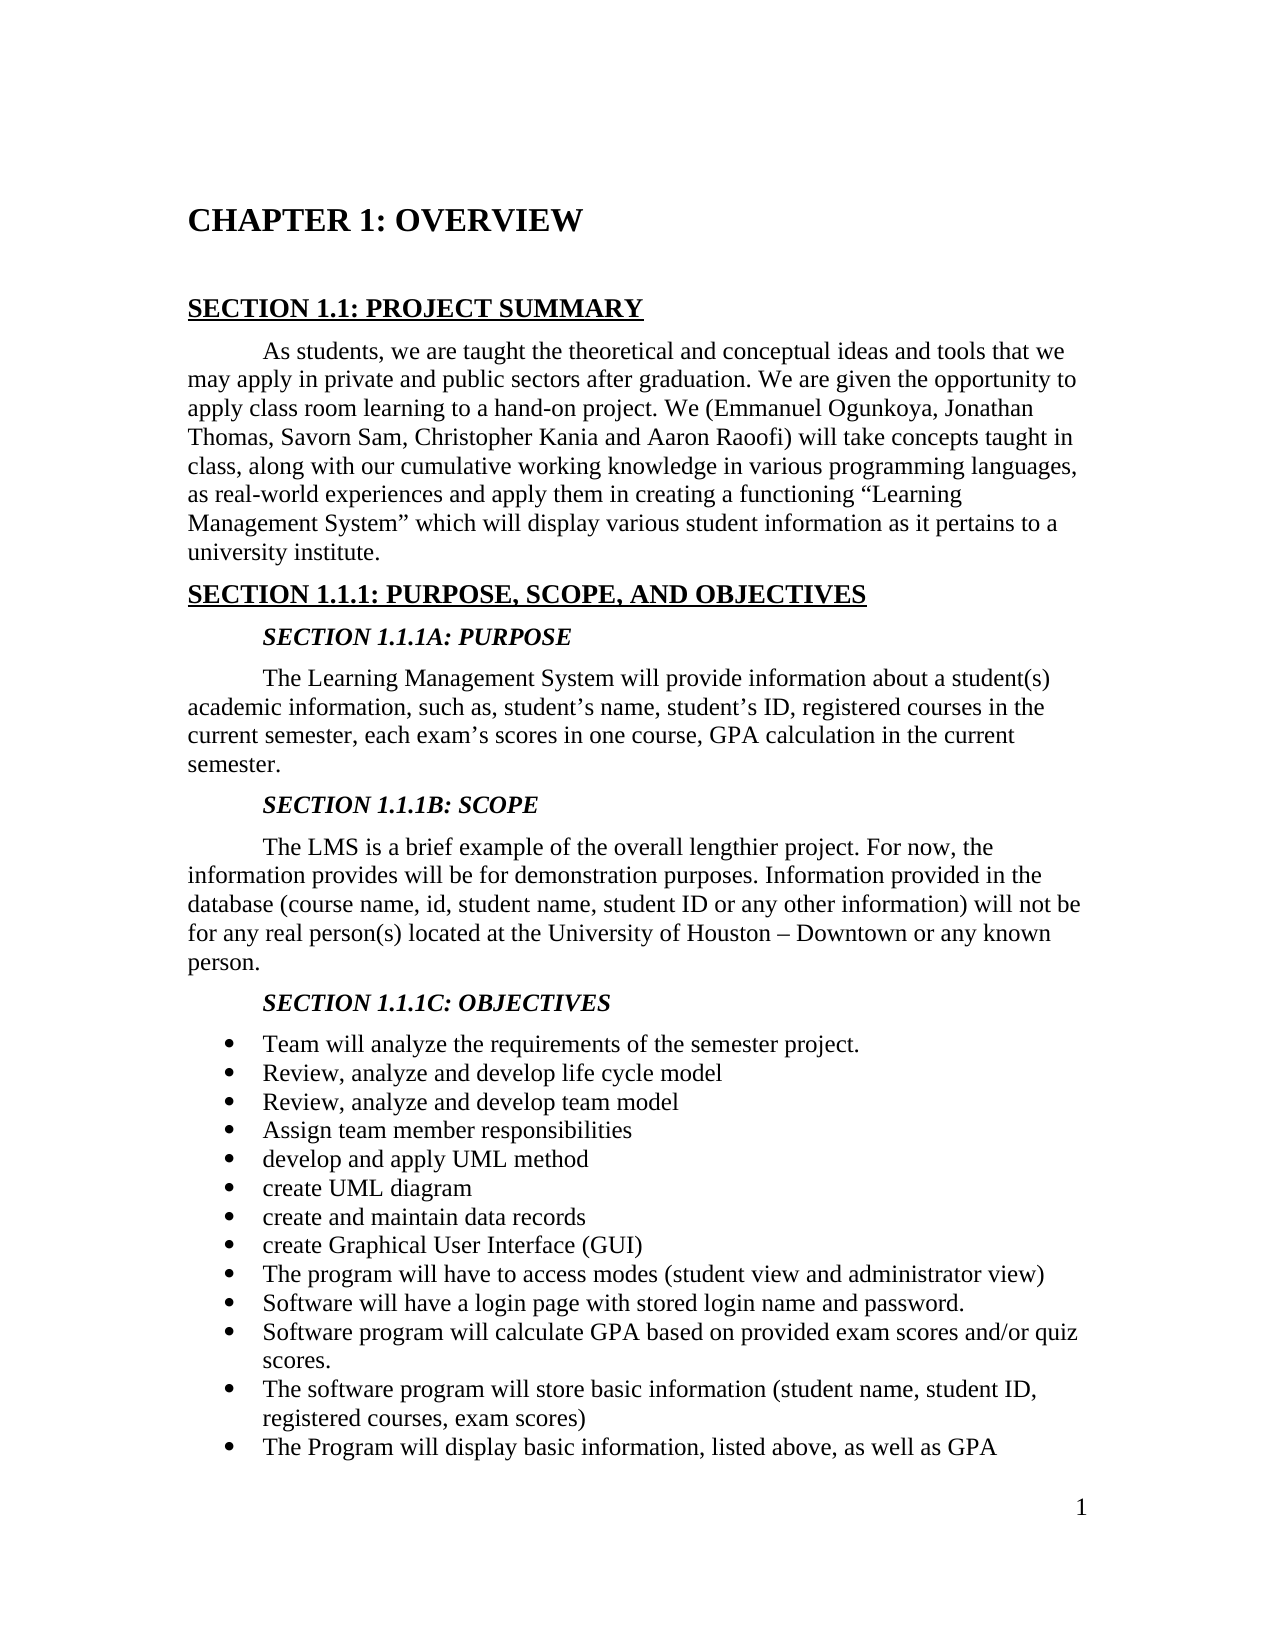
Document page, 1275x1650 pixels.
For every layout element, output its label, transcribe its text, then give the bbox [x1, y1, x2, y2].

subtitle CHAPTER 1: Overview [187, 200, 1087, 238]
list Assign team member responsibilities [225, 1116, 1087, 1144]
list Review, analyze and develop team model [225, 1087, 1087, 1116]
list create UML diagram [225, 1173, 1087, 1202]
subtitle SECTION 1.1: PROJECT SUMMARY [187, 292, 1087, 323]
list develop and apply UML method [225, 1144, 1087, 1173]
subtitle SECTION 1.1.1c: Objectives [262, 988, 1087, 1017]
text The Learning Management System will provide information about a student(s) academic information, such as, student’s name, student’s ID, registered courses in the current semester, each exam’s scores in one course, GPA calculation in the current semester. [187, 663, 1087, 778]
list create and maintain data records [225, 1202, 1087, 1231]
list Software program will calculate GPA based on provided exam scores and/or quiz scores. [225, 1317, 1087, 1374]
list Review, analyze and develop life cycle model [225, 1058, 1087, 1087]
list The Program will display basic information, listed above, as well as GPA [225, 1432, 1087, 1461]
subtitle SECTION 1.1.1: PURPOSE, SCOPE, AND OBJECTIVES [187, 578, 1087, 609]
text As students, we are taught the theoretical and conceptual ideas and tools that we may apply in private and public sectors after graduation. We are given the opportunity to apply class room learning to a hand-on project. We (Emmanuel Ogunkoya, Jonathan Thomas, Savorn Sam, Christopher Kania and Aaron Raoofi) will take concepts taught in class, along with our cumulative working knowledge in various programming languages, as real-world experiences and apply them in creating a functioning “Learning Management System” which will display various student information as it pertains to a university institute. [187, 336, 1087, 566]
list Software will have a login page with stored login name and password. [225, 1288, 1087, 1317]
list The program will have to access modes (student view and administrator view) [225, 1259, 1087, 1288]
subtitle Section 1.1.1b: Scope [262, 791, 1087, 819]
list create Graphical User Interface (GUI) [225, 1231, 1087, 1259]
text The LMS is a brief example of the overall lengthier project. For now, the information provides will be for demonstration purposes. Information provided in the database (course name, id, student name, student ID or any other information) will not be for any real person(s) located at the University of Houston – Downtown or any known person. [187, 832, 1087, 976]
subtitle Section 1.1.1a: Purpose [262, 622, 1087, 651]
list Team will analyze the requirements of the semester project. [225, 1029, 1087, 1058]
list The software program will store basic information (student name, student ID, registered courses, exam scores) [225, 1374, 1087, 1432]
